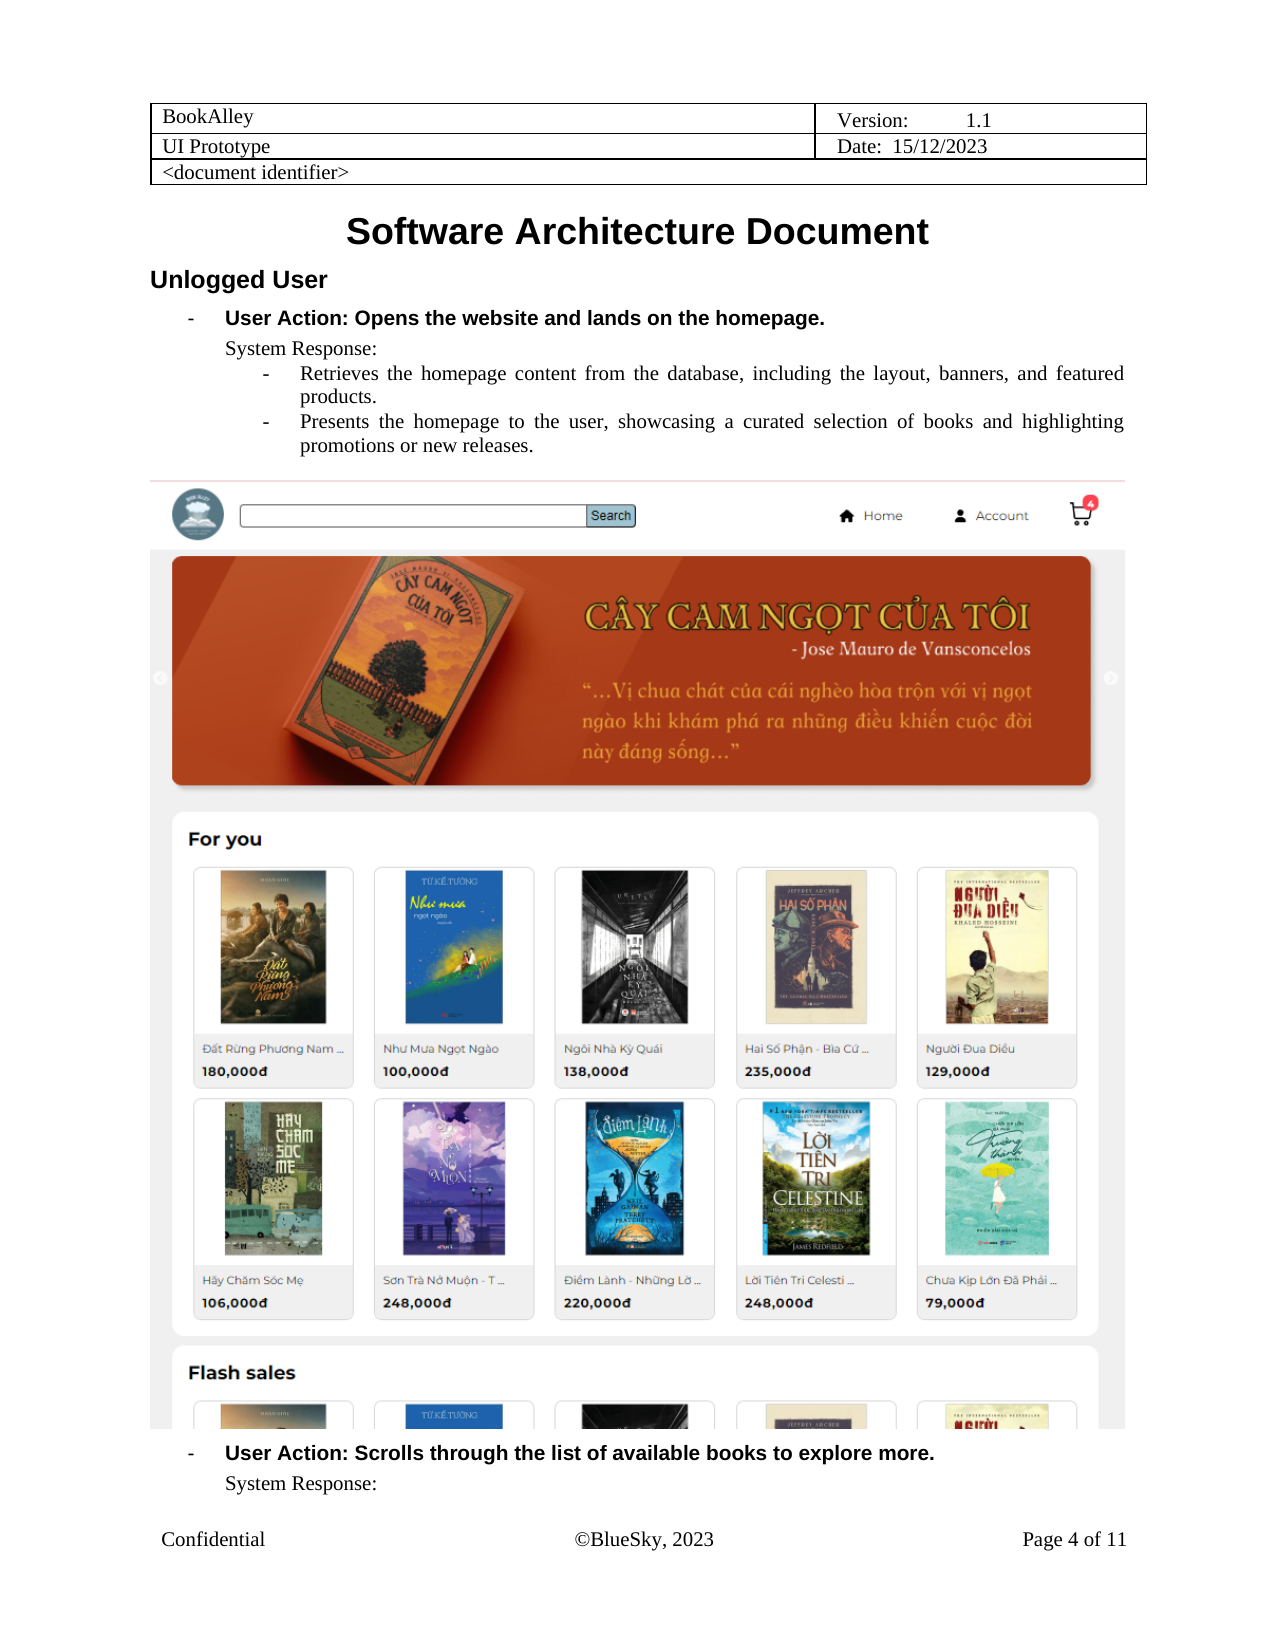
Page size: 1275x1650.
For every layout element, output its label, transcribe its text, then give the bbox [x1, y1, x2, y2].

picture [150, 480, 1125, 1429]
text System Response: [225, 336, 1125, 360]
title Software Architecture Document [150, 209, 1125, 252]
subtitle User Action: Scrolls through the list of available books to explore more. [187, 1441, 1125, 1465]
list Presents the homepage to the user, showcasing a curated selection of books and highlighting promotions or new releases. [262, 408, 1125, 457]
subtitle User Action: Opens the website and lands on the homepage. [187, 306, 1125, 330]
text System Response: [225, 1471, 1125, 1495]
list Retrieves the homepage content from the database, including the layout, banners, and featured products. [262, 360, 1125, 408]
subtitle Unlogged User [150, 265, 1125, 294]
